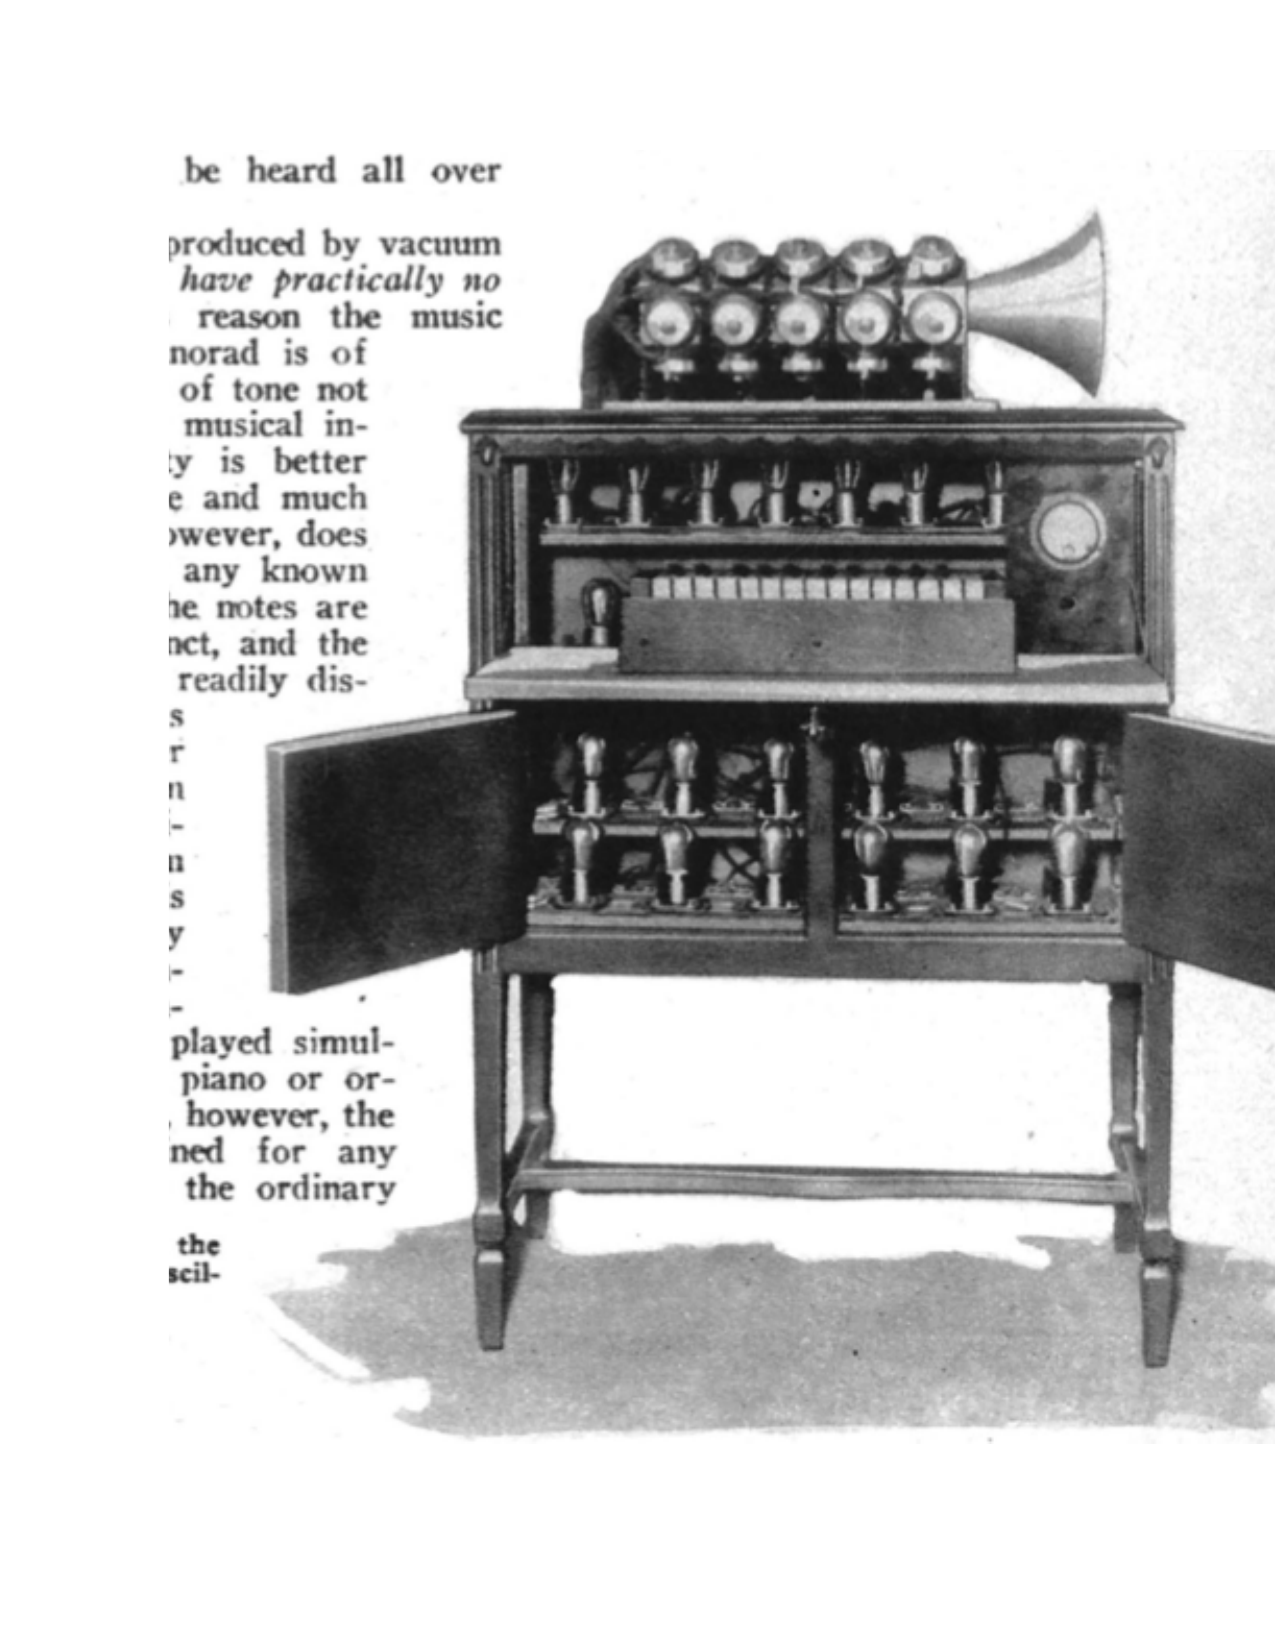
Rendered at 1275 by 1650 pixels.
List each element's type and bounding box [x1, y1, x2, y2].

picture [168, 150, 1275, 1444]
